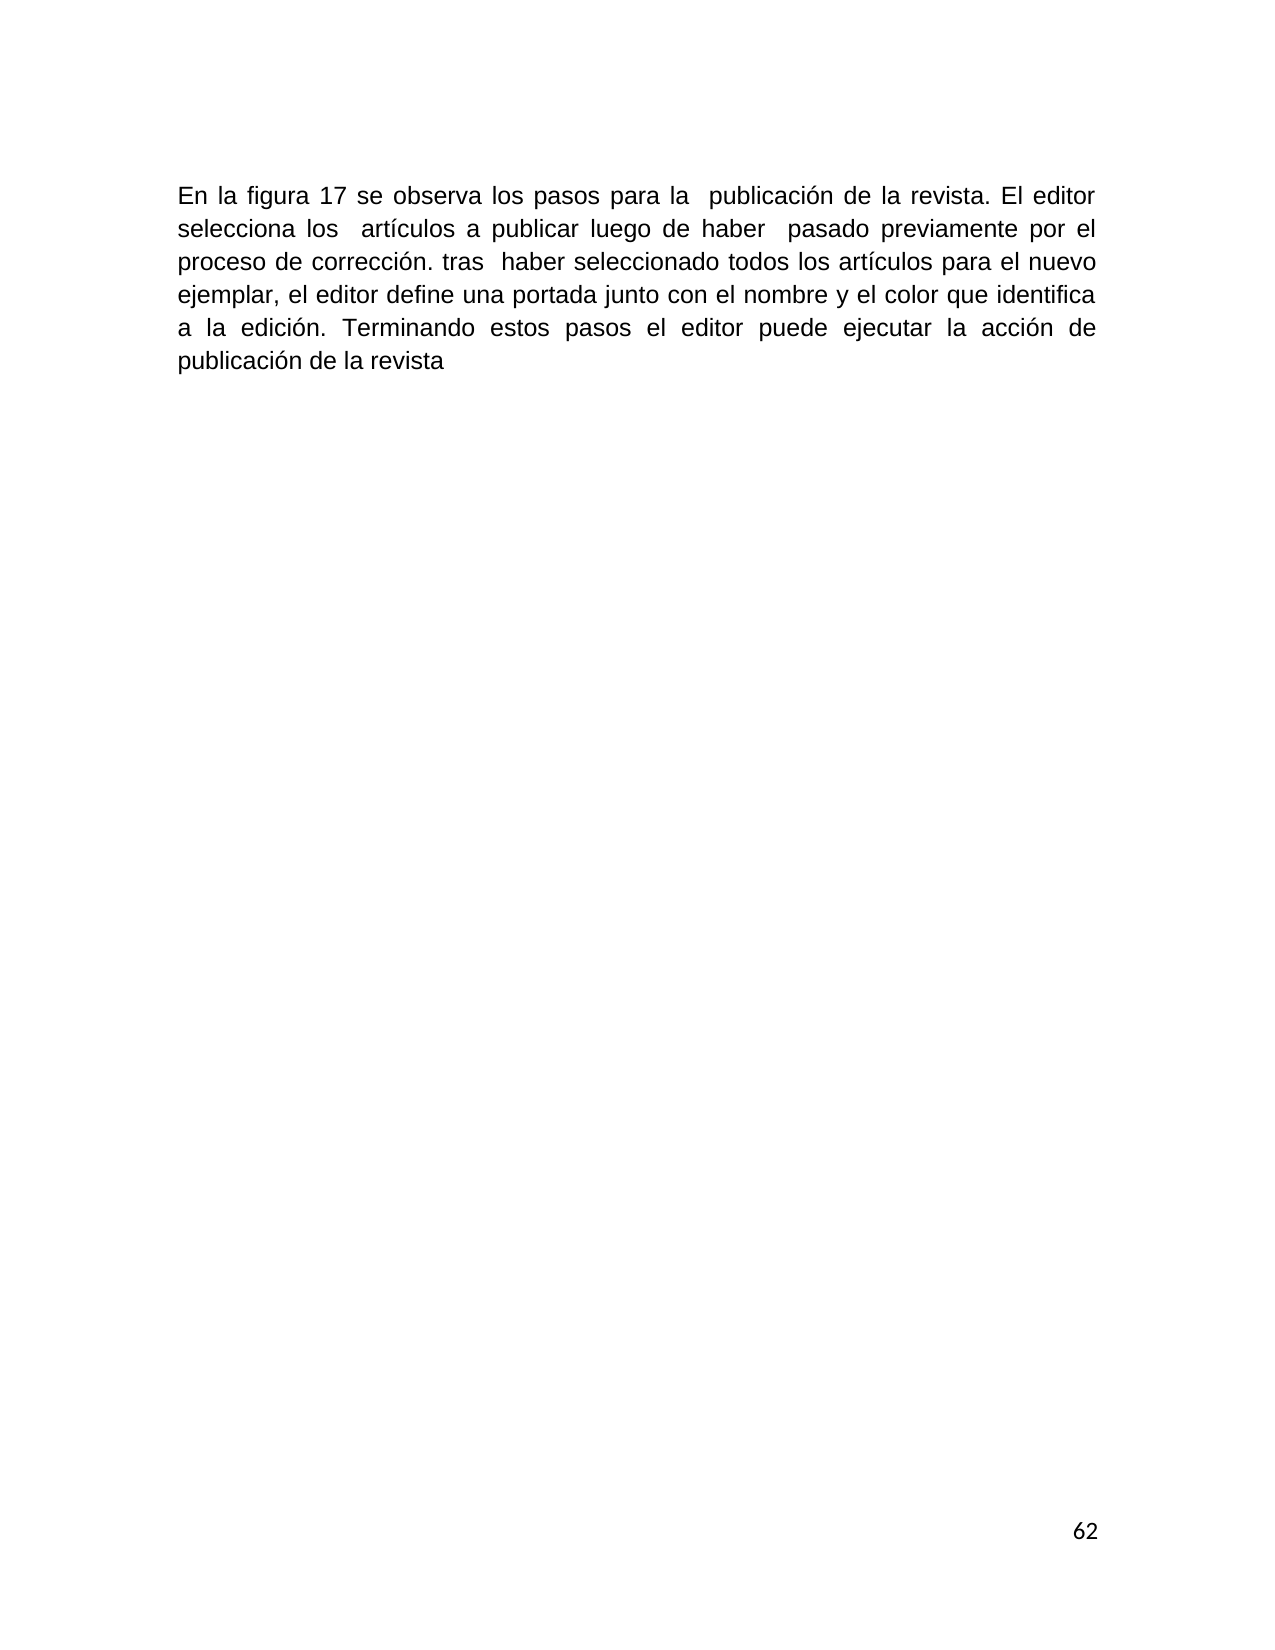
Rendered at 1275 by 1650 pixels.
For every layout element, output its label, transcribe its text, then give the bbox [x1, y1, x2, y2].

list En la figura 17 se observa los pasos para la publicación de la revista. El editor selecciona los artículos a publicar luego de haber pasado previamente por el proceso de corrección. tras haber seleccionado todos los artículos para el nuevo ejemplar, el editor define una portada junto con el nombre y el color que identifica a la edición. Terminando estos pasos el editor puede ejecutar la acción de publicación de la revista [177, 181, 1098, 374]
